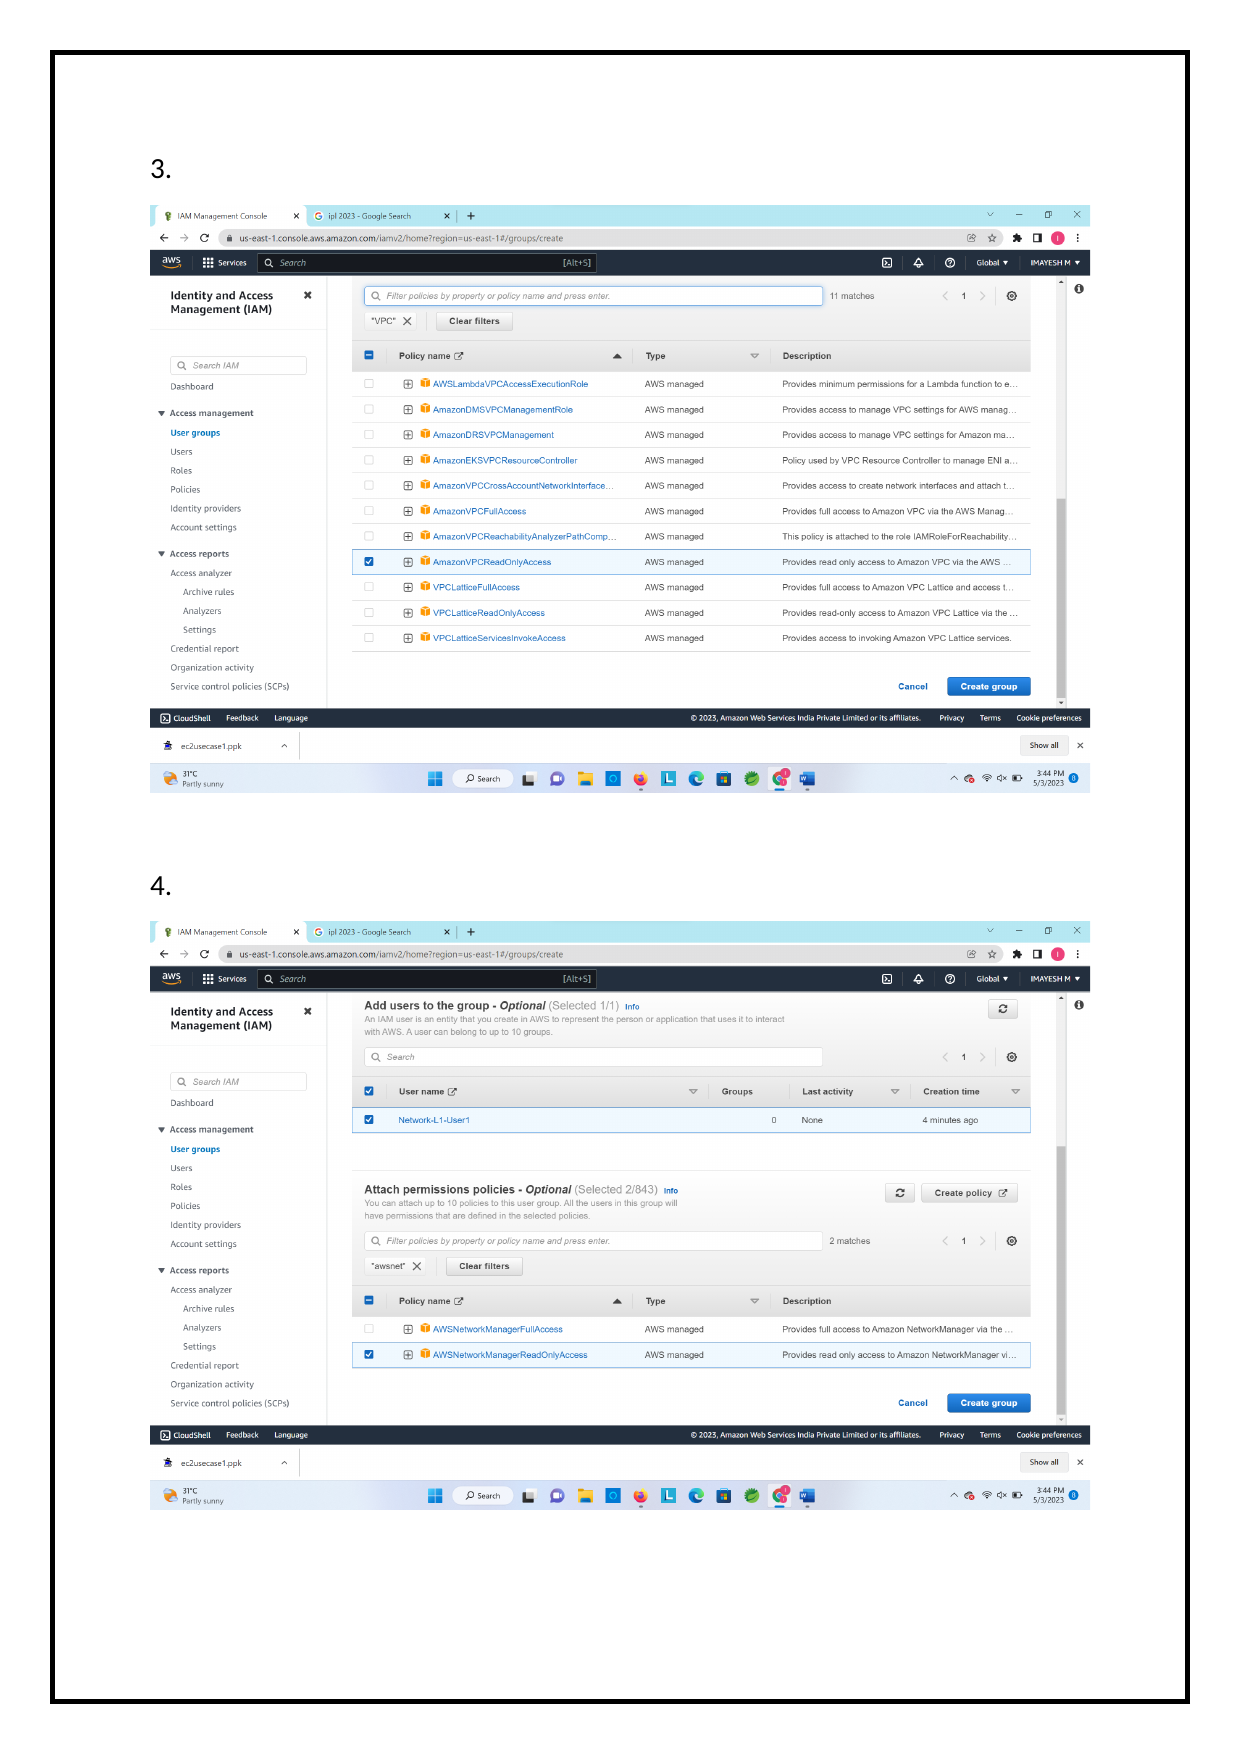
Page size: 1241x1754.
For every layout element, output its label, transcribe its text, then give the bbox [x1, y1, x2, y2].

text 4. [150, 867, 1090, 902]
text 3. [150, 150, 1090, 186]
picture [150, 921, 1091, 1510]
picture [150, 205, 1091, 793]
